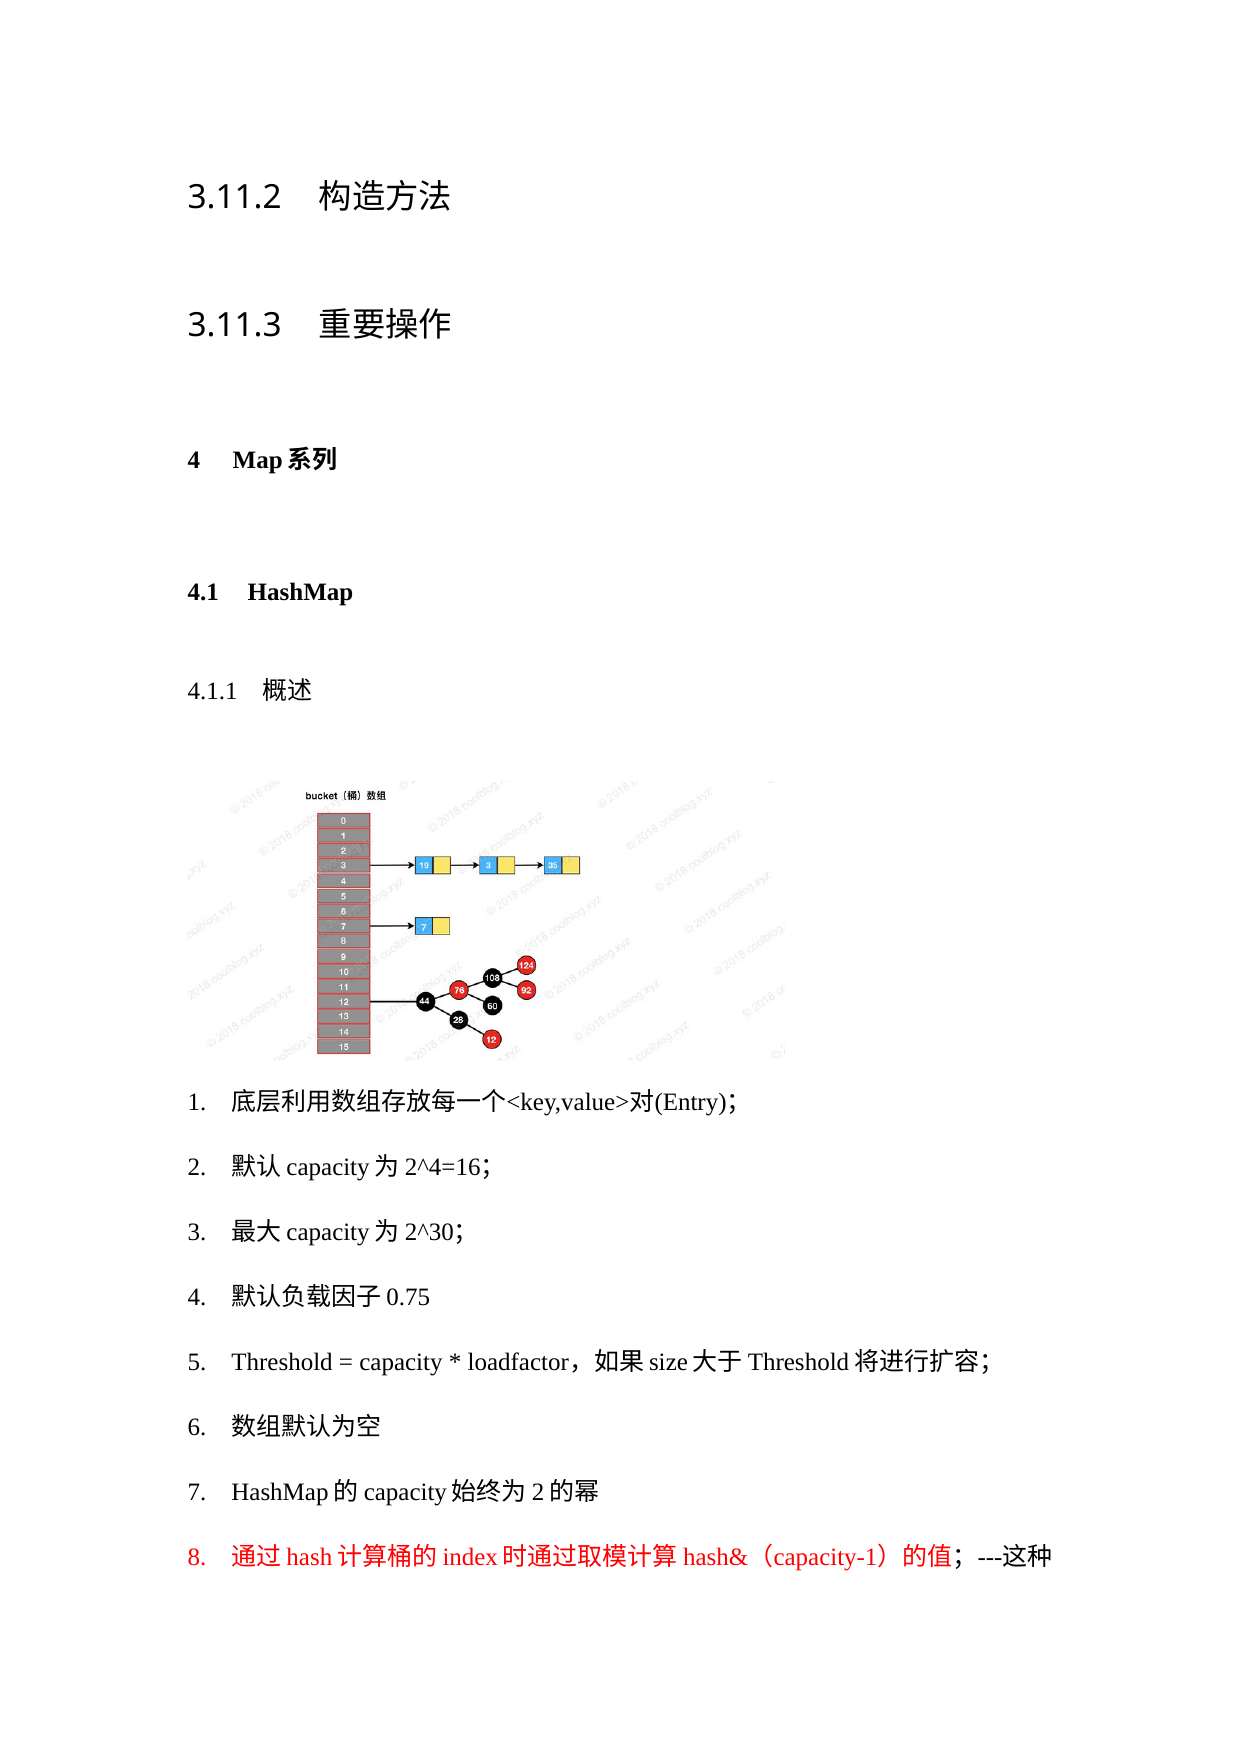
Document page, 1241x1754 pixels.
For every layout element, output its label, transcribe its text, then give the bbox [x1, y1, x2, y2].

list Threshold = capacity * loadfactor，如果size大于Threshold将进行扩容； [187, 1327, 1053, 1392]
list 最大capacity为2^30； [187, 1197, 1053, 1262]
list 数组默认为空 [187, 1392, 1053, 1457]
subtitle HashMap [187, 576, 1053, 608]
subtitle 重要操作 [187, 289, 1053, 354]
list HashMap的capacity始终为2的幂 [187, 1457, 1053, 1522]
list 底层利用数组存放每一个<key,value>对(Entry)； [187, 1067, 1053, 1132]
picture [187, 781, 786, 1061]
subtitle Map系列 [187, 425, 1053, 490]
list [187, 1522, 1053, 1587]
subtitle 概述 [187, 656, 1053, 721]
subtitle 构造方法 [187, 162, 1053, 227]
list 默认capacity为2^4=16； [187, 1132, 1053, 1197]
list 默认负载因子0.75 [187, 1262, 1053, 1327]
